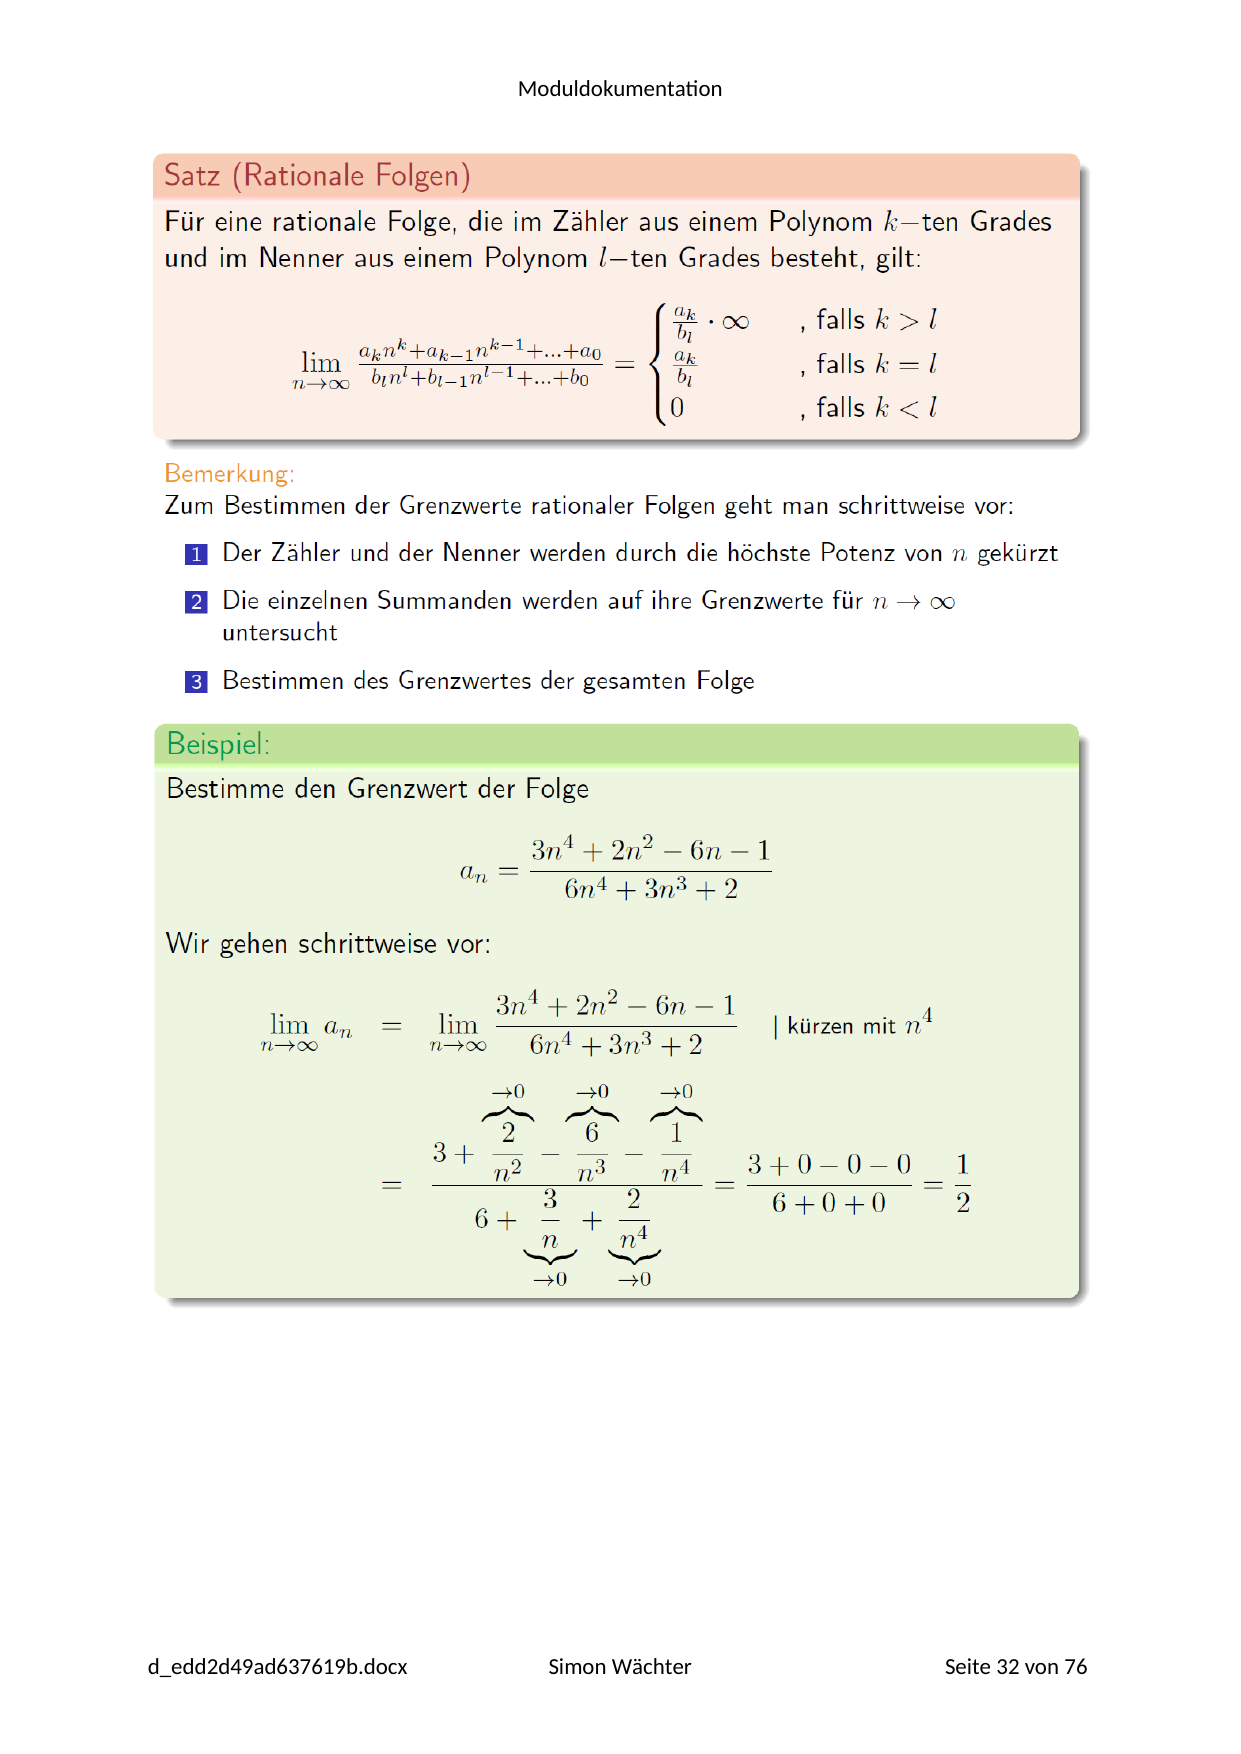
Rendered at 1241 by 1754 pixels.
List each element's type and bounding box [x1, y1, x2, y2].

picture [147, 147, 1093, 702]
picture [147, 720, 1093, 1310]
